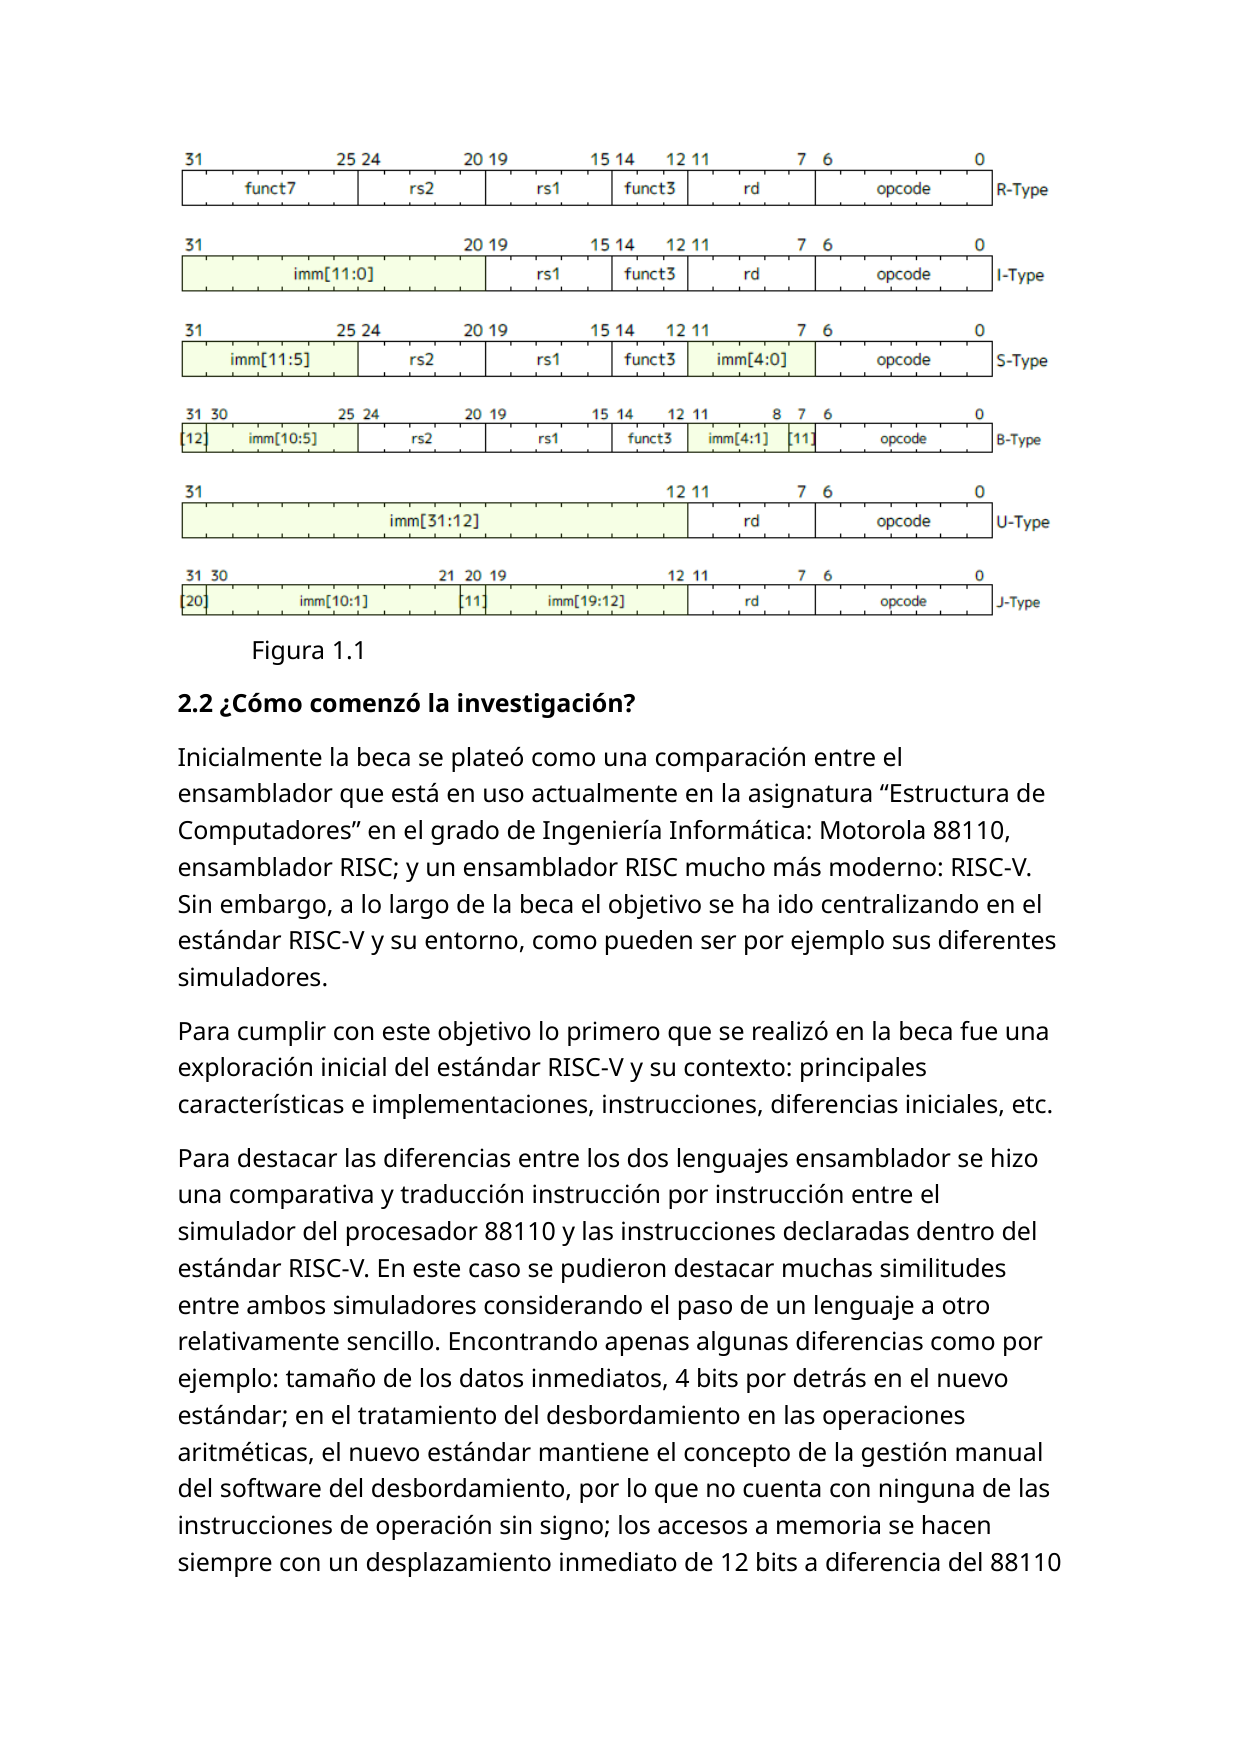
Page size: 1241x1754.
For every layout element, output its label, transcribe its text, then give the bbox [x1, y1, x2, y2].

picture [177, 147, 1063, 630]
subtitle 2.2 ¿Cómo comenzó la investigación? [177, 686, 1063, 720]
text Para cumplir con este objetivo lo primero que se realizó en la beca fue una exploración inicial del estándar RISC-V y su contexto: principales características e implementaciones, instrucciones, diferencias iniciales, etc. [177, 1013, 1063, 1121]
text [177, 1140, 1063, 1579]
text Inicialmente la beca se plateó como una comparación entre el ensamblador que está en uso actualmente en la asignatura “Estructura de Computadores” en el grado de Ingeniería Informática: Motorola 88110, ensamblador RISC; y un ensamblador RISC mucho más moderno: RISC-V. Sin embargo, a lo largo de la beca el objetivo se ha ido centralizando en el estándar RISC-V y su entorno, como pueden ser por ejemplo sus diferentes simuladores. [177, 739, 1063, 994]
text Figura 1.1 [177, 630, 1063, 666]
